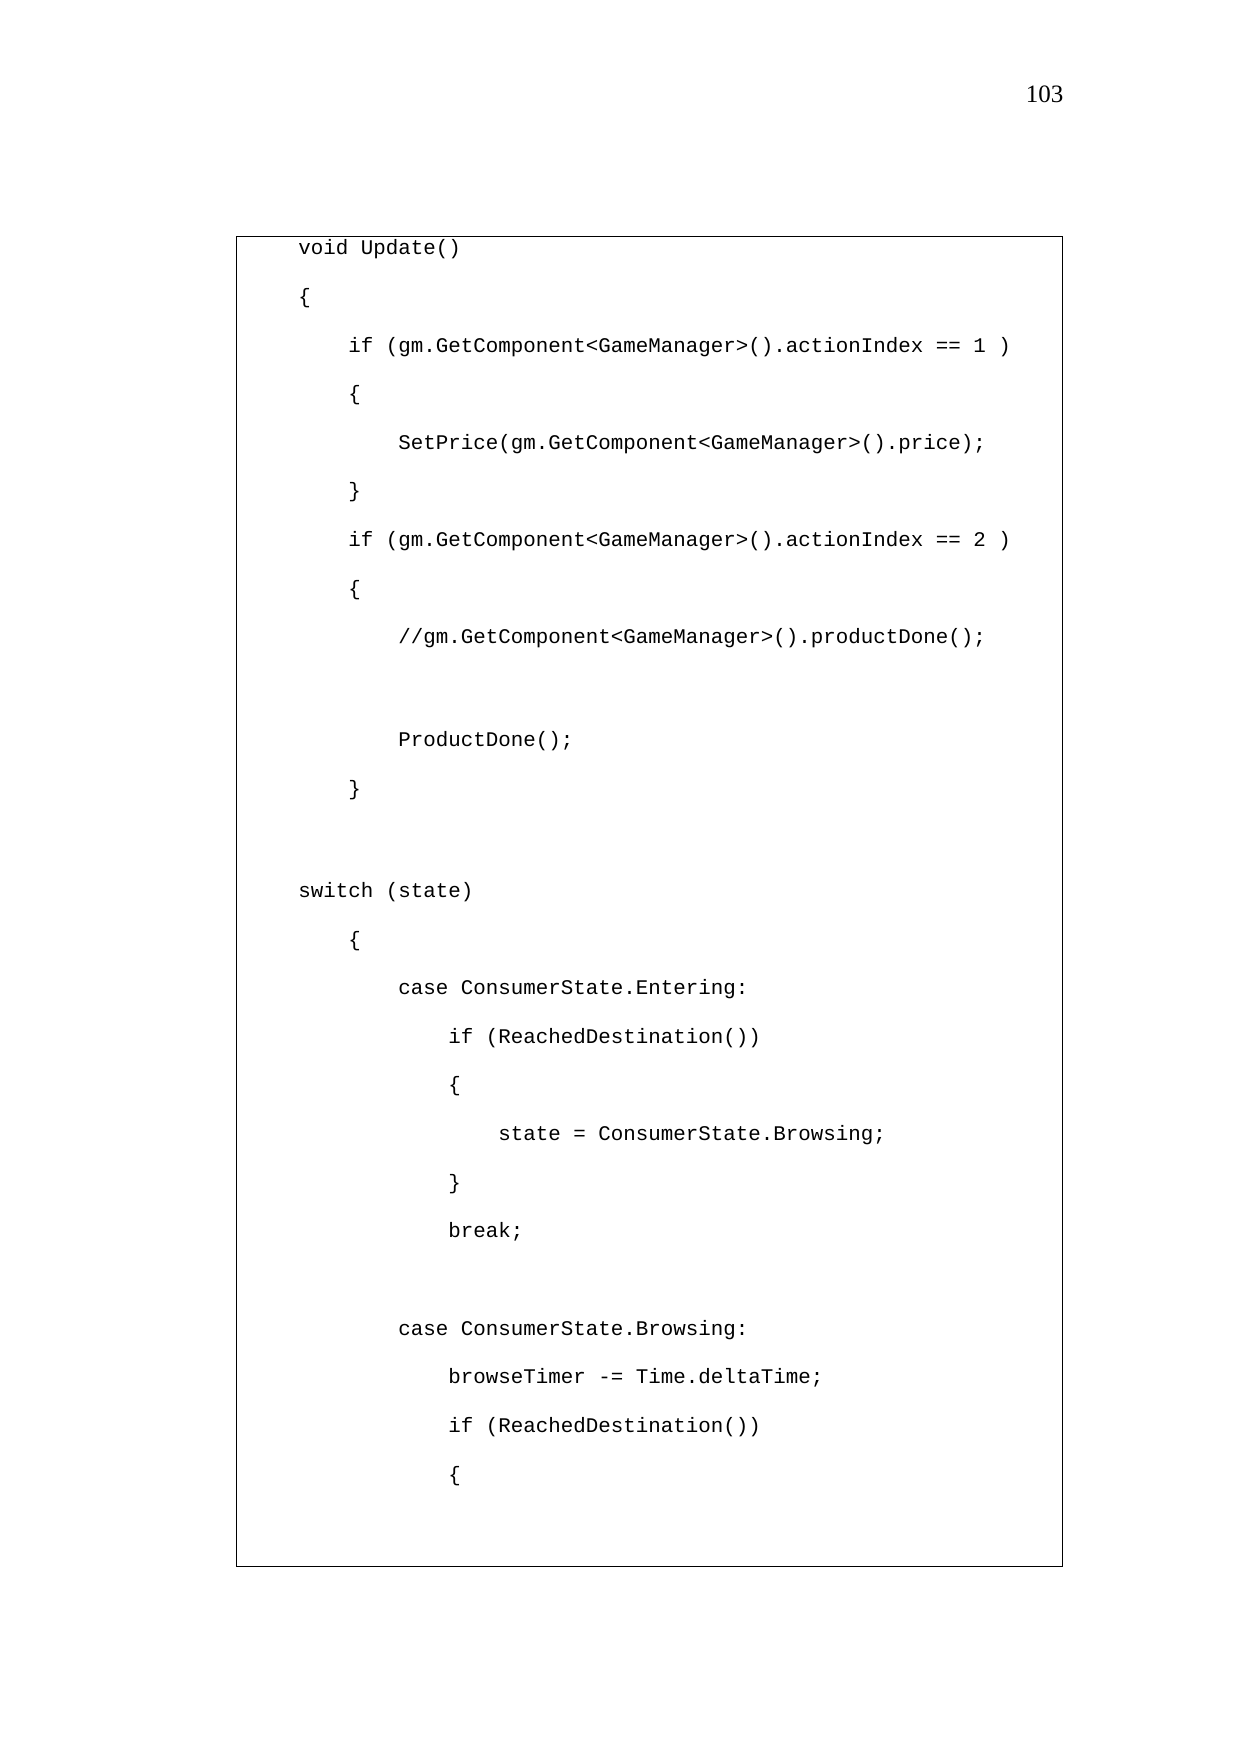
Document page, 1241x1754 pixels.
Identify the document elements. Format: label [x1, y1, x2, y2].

table_header [237, 237, 1062, 1566]
